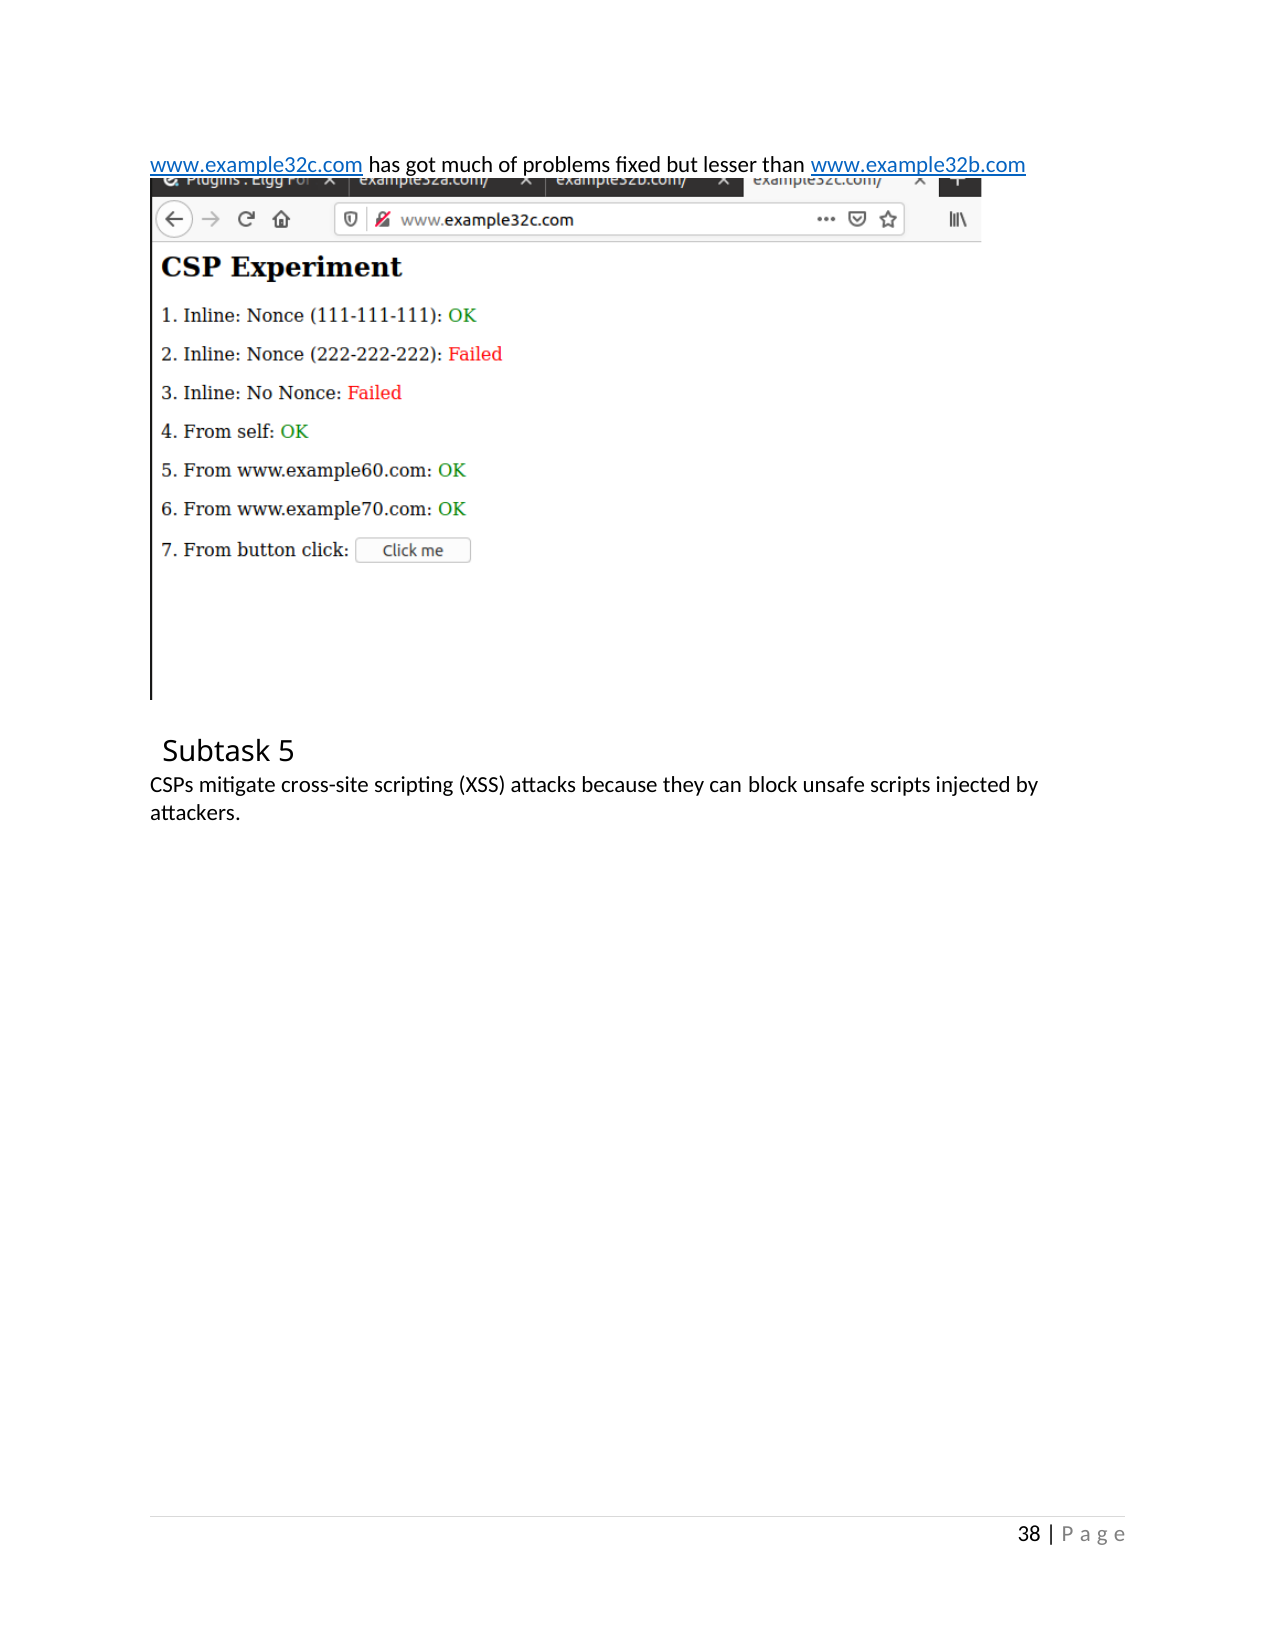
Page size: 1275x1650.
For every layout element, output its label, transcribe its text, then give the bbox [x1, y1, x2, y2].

subtitle Subtask 5 [162, 730, 1125, 770]
text CSPs mitigate cross-site scripting (XSS) attacks because they can block unsafe scripts injected by attackers. [150, 770, 1125, 826]
picture [150, 178, 982, 700]
text www.example32c.com has got much of problems fixed but lesser than www.example32b.com [150, 150, 1125, 178]
